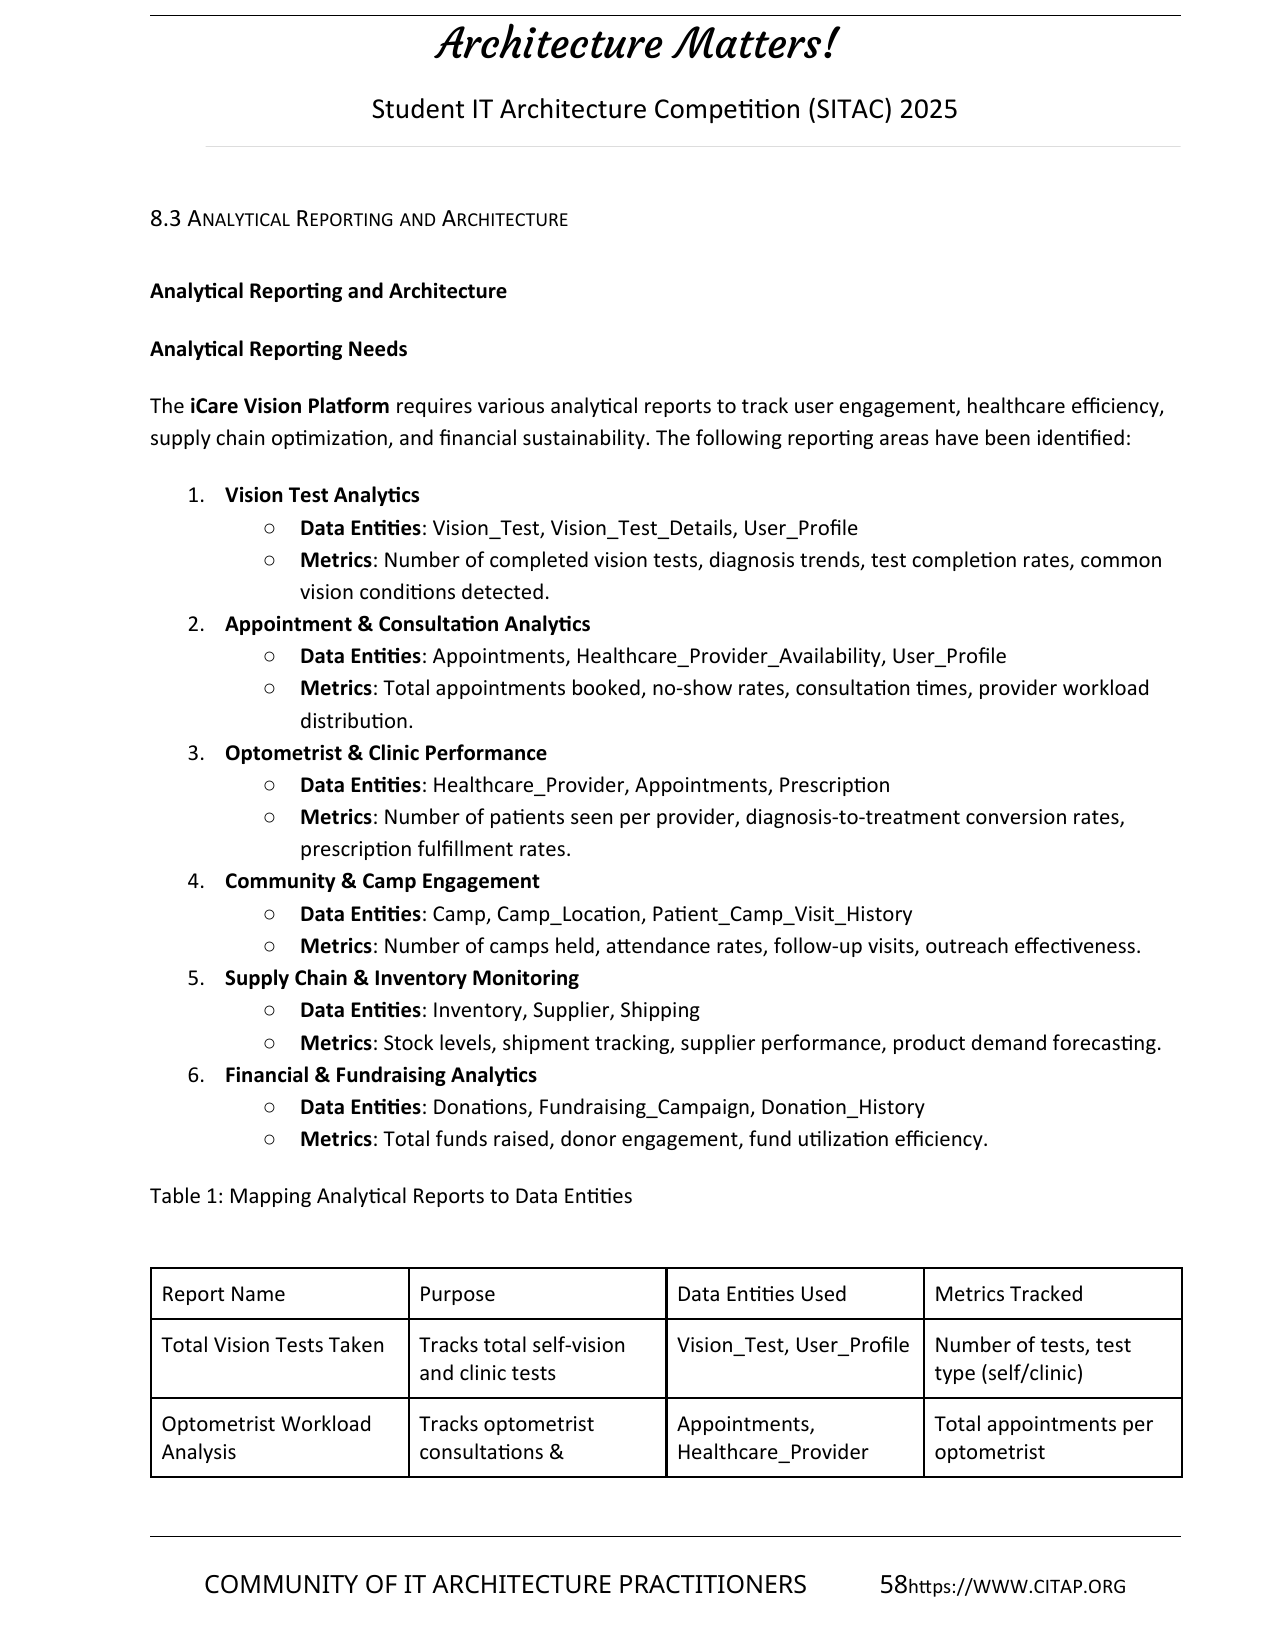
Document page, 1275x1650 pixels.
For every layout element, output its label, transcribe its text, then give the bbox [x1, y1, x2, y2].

text The iCare Vision Platform requires various analytical reports to track user engagement, healthcare efficiency, supply chain optimization, and financial sustainability. The following reporting areas have been identified: [150, 391, 1181, 452]
subtitle 8.3 Analytical Reporting and Architecture [150, 202, 1181, 233]
list Data Entities: Donations, Fundraising_Campaign, Donation_History [262, 1092, 1181, 1120]
list Supply Chain & Inventory Monitoring [187, 964, 1181, 992]
list Vision Test Analytics [187, 481, 1181, 509]
text Table 1: Mapping Analytical Reports to Data Entities [150, 1182, 1181, 1210]
list Metrics: Total appointments booked, no-show rates, consultation times, provider workload distribution. [262, 674, 1181, 734]
list Metrics: Number of completed vision tests, diagnosis trends, test completion rates, common vision conditions detected. [262, 545, 1181, 605]
list Data Entities: Vision_Test, Vision_Test_Details, User_Profile [262, 513, 1181, 541]
list Metrics: Number of patients seen per provider, diagnosis-to-treatment conversion rates, prescription fulfillment rates. [262, 803, 1181, 863]
list Data Entities: Inventory, Supplier, Shipping [262, 996, 1181, 1024]
list Community & Camp Engagement [187, 867, 1181, 895]
subtitle Analytical Reporting Needs [150, 334, 1181, 362]
subtitle Analytical Reporting and Architecture [150, 277, 1181, 305]
list Optometrist & Clinic Performance [187, 738, 1181, 766]
list Metrics: Number of camps held, attendance rates, follow-up visits, outreach effectiveness. [262, 931, 1181, 959]
list Data Entities: Camp, Camp_Location, Patient_Camp_Visit_History [262, 899, 1181, 927]
list Data Entities: Appointments, Healthcare_Provider_Availability, User_Profile [262, 642, 1181, 670]
list Metrics: Stock levels, shipment tracking, supplier performance, product demand forecasting. [262, 1028, 1181, 1056]
list Appointment & Consultation Analytics [187, 609, 1181, 638]
list Data Entities: Healthcare_Provider, Appointments, Prescription [262, 771, 1181, 798]
list Financial & Fundraising Analytics [187, 1060, 1181, 1088]
list Metrics: Total funds raised, donor engagement, fund utilization efficiency. [262, 1124, 1181, 1153]
